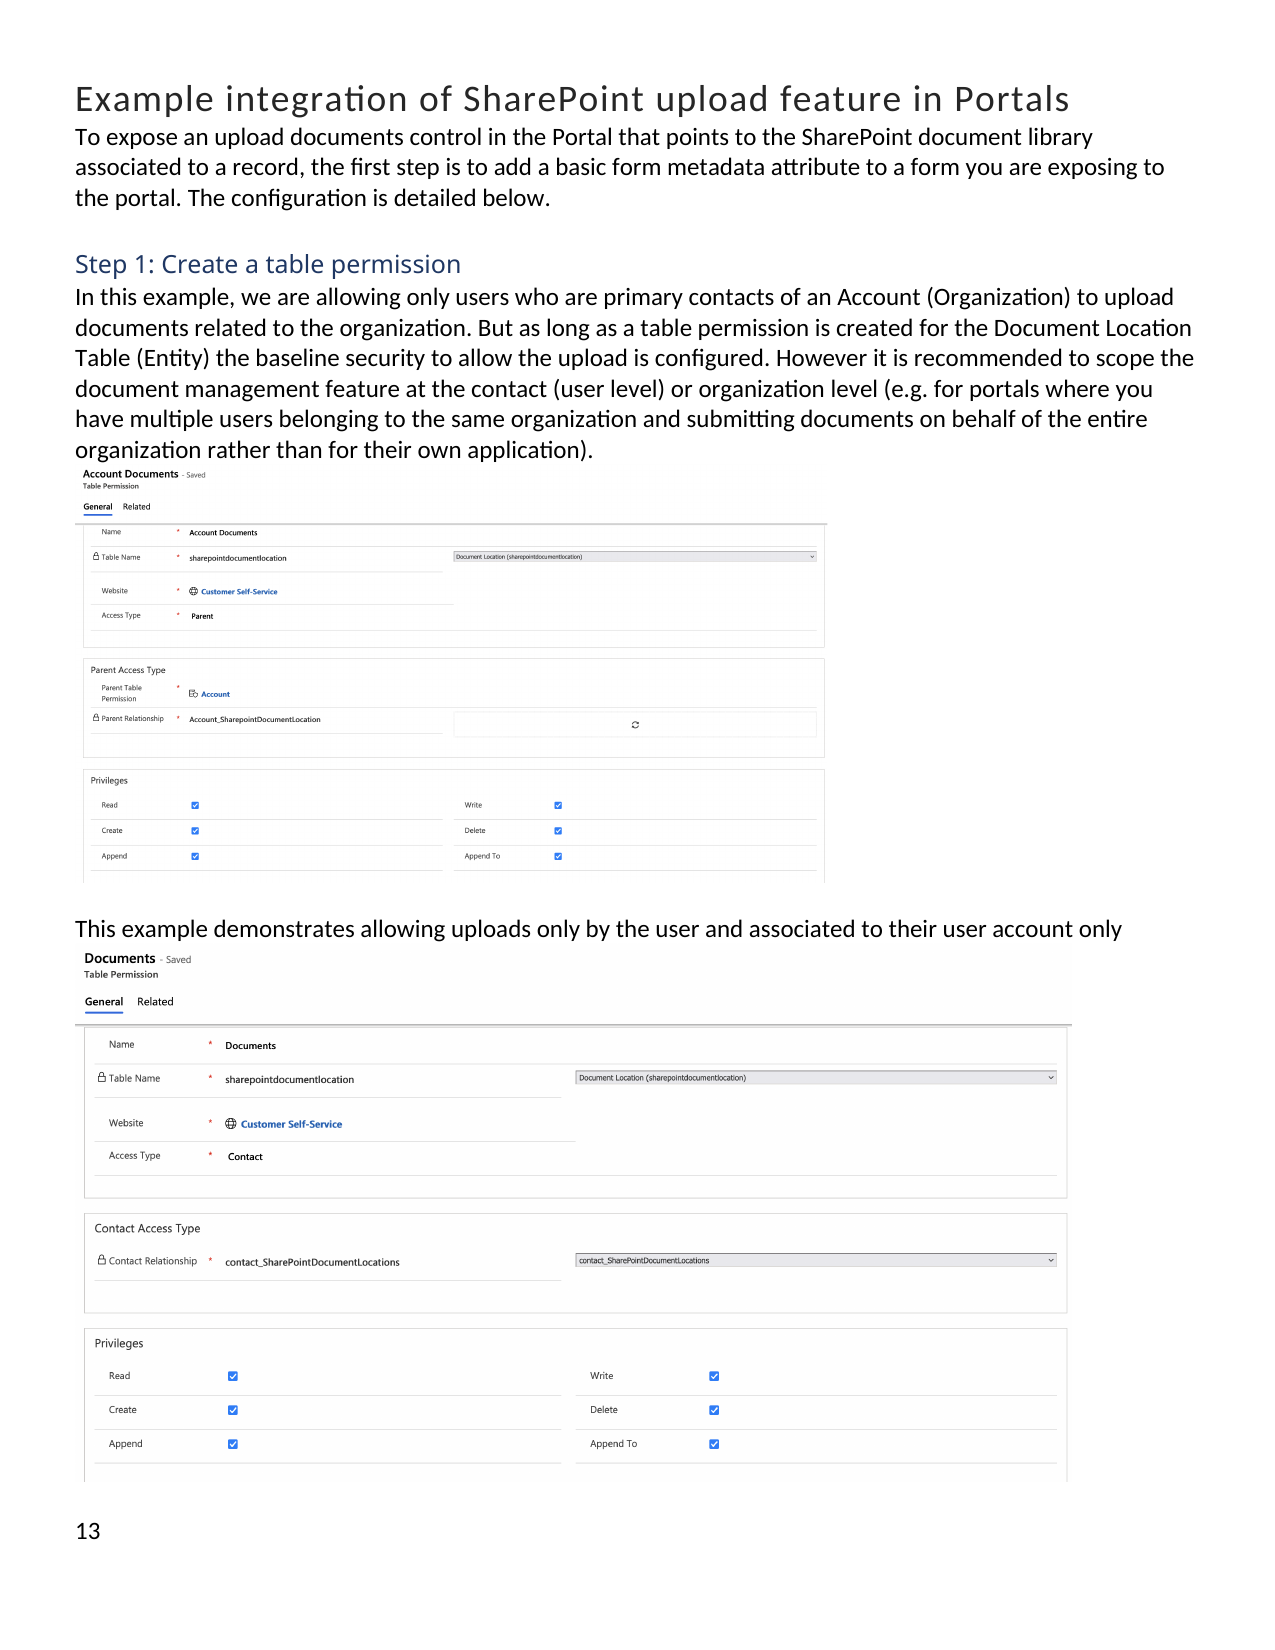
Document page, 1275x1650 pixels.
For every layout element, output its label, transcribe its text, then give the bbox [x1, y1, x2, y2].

text To expose an upload documents control in the Portal that points to the SharePoint document library associated to a record, the first step is to add a basic form metadata attribute to a form you are exposing to the portal. The configuration is detailed below. [75, 121, 1200, 212]
picture [75, 943, 1072, 1482]
subtitle Example integration of SharePoint upload feature in Portals [75, 75, 1200, 121]
text This example demonstrates allowing uploads only by the user and associated to their user account only [75, 913, 1200, 944]
picture [75, 464, 828, 883]
text In this example, we are allowing only users who are primary contacts of an Account (Organization) to upload documents related to the organization. But as long as a table permission is created for the Document Location Table (Entity) the baseline security to allow the upload is configured. However it is recommended to scope the document management feature at the contact (user level) or organization level (e.g. for portals where you have multiple users belonging to the same organization and submitting documents on behalf of the entire organization rather than for their own application). [75, 281, 1200, 464]
subtitle Step 1: Create a table permission [75, 247, 1200, 281]
